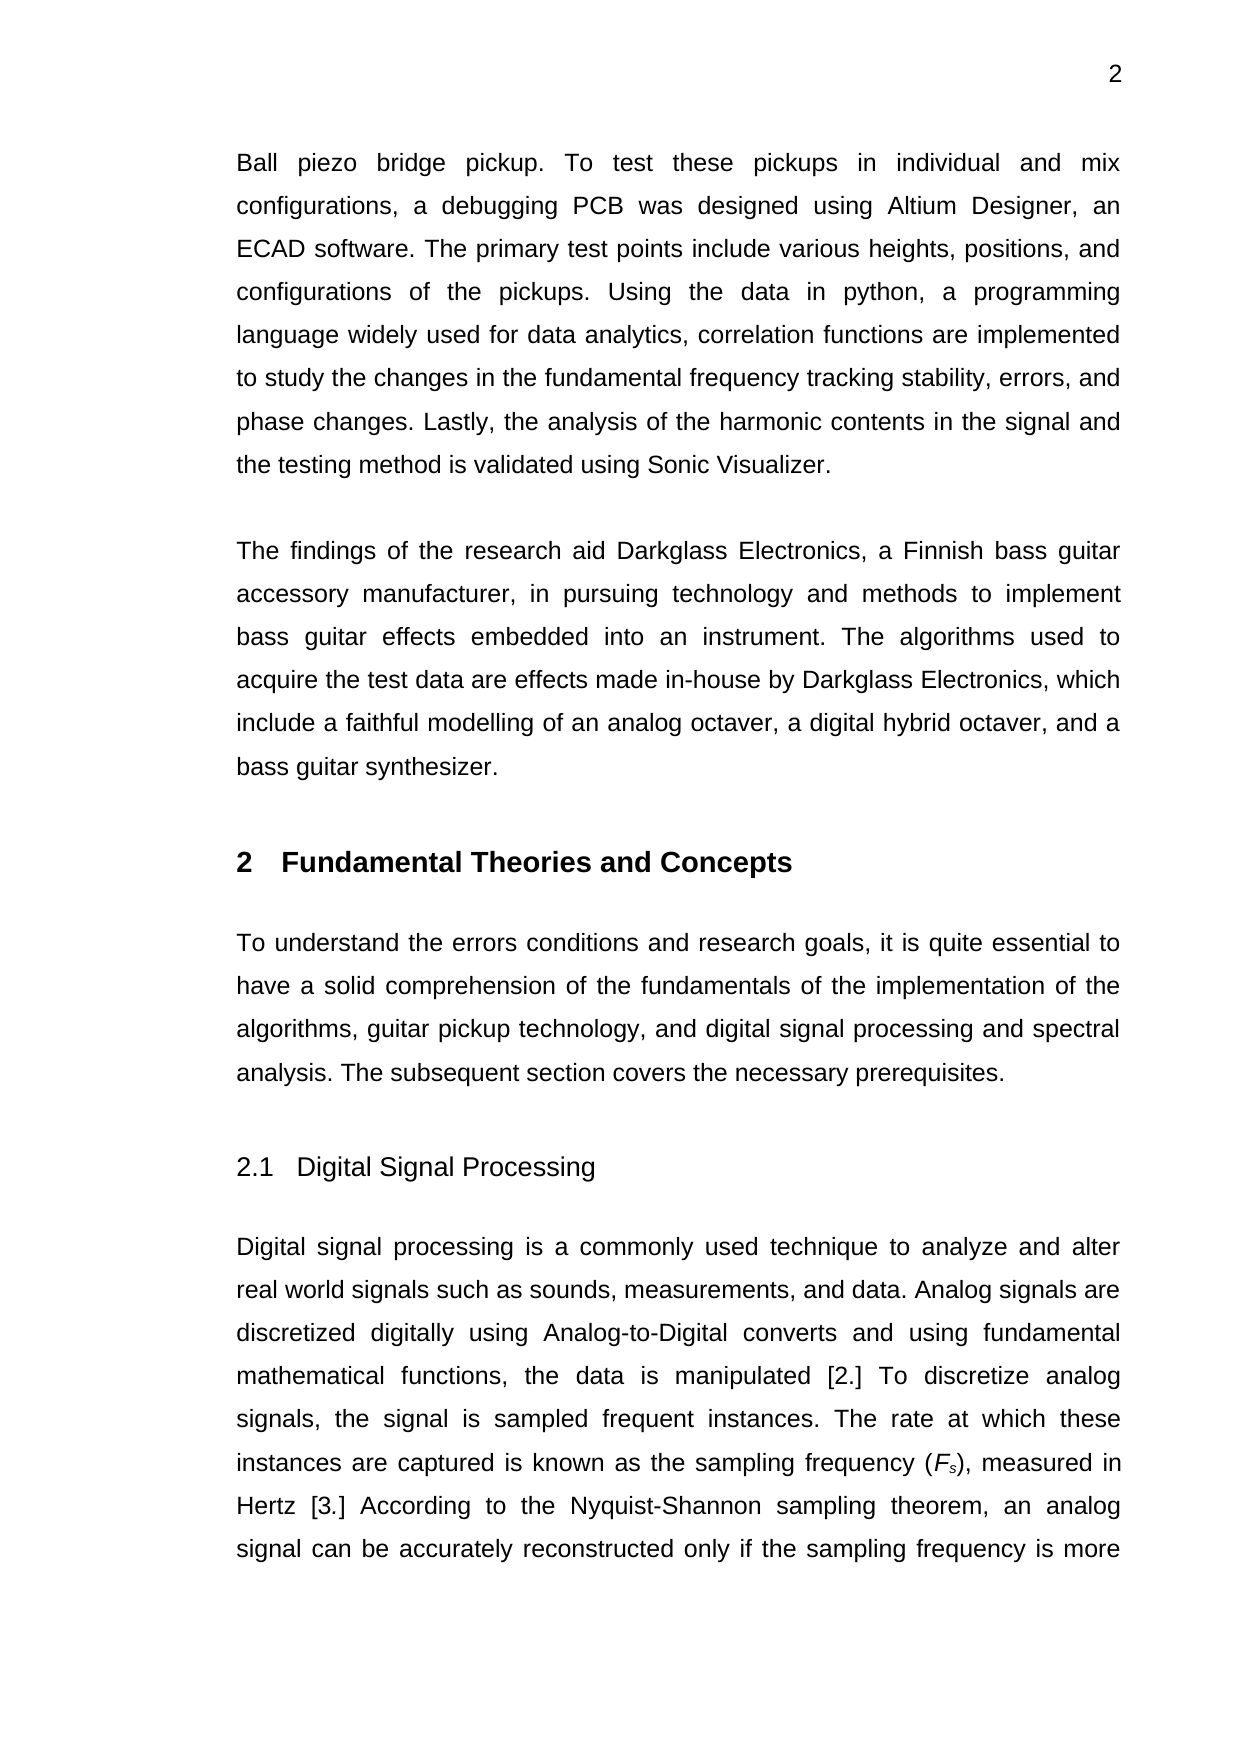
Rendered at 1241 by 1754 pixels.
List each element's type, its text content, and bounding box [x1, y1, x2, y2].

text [236, 1232, 1122, 1562]
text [236, 148, 1122, 478]
text To understand the errors conditions and research goals, it is quite essential to have a solid comprehension of the fundamentals of the implementation of the algorithms, guitar pickup technology, and digital signal processing and spectral analysis. The subsequent section covers the necessary prerequisites. [236, 928, 1122, 1086]
subtitle Digital Signal Processing [236, 1151, 1122, 1182]
subtitle Fundamental Theories and Concepts [236, 844, 1122, 878]
text The findings of the research aid Darkglass Electronics, a Finnish bass guitar accessory manufacturer, in pursuing technology and methods to implement bass guitar effects embedded into an instrument. The algorithms used to acquire the test data are effects made in-house by Darkglass Electronics, which include a faithful modelling of an analog octaver, a digital hybrid octaver, and a bass guitar synthesizer. [236, 536, 1122, 780]
